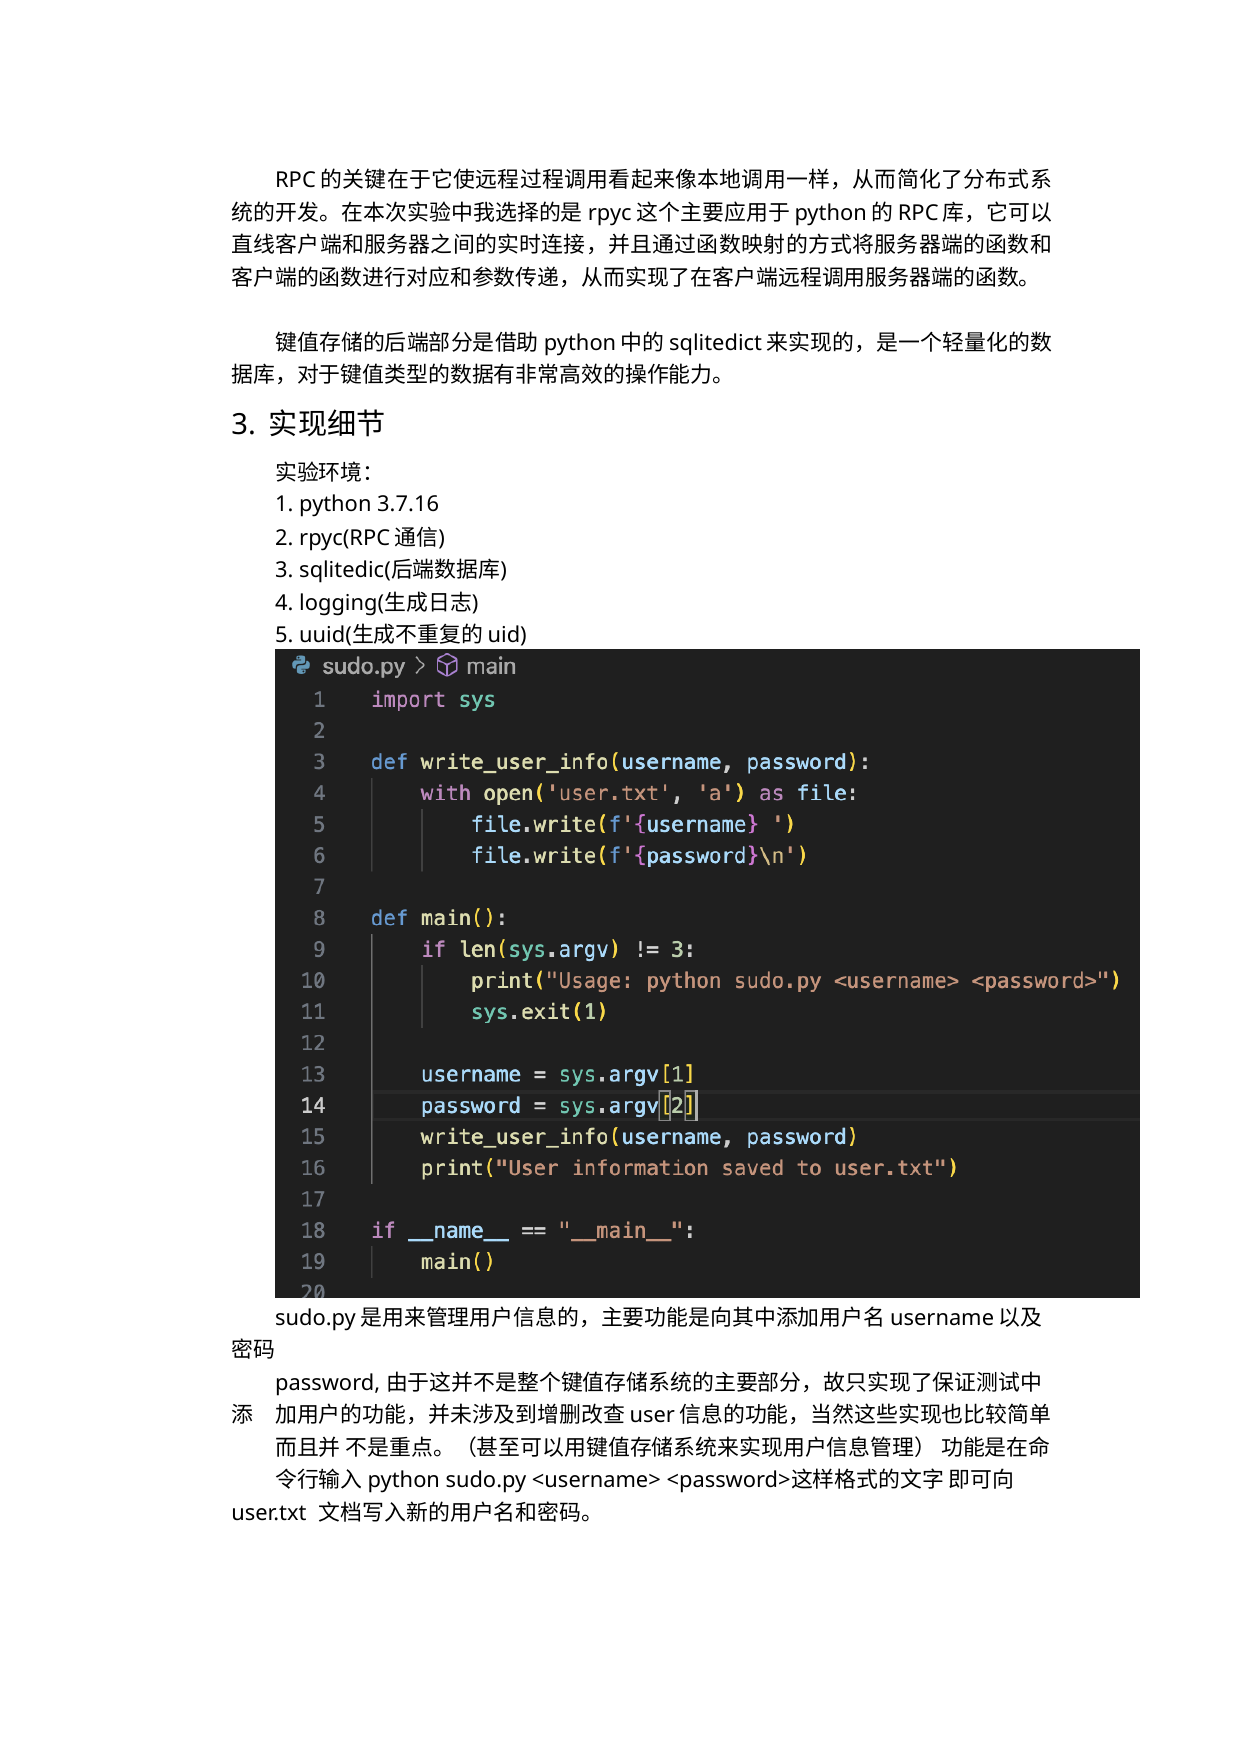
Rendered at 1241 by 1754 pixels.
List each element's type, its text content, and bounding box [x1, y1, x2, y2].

text sudo.py是⽤来管理⽤户信息的，主要功能是向其中添加⽤户名 username以及密码 [231, 1299, 1053, 1364]
list 键值存储的后端部分是借助python中的sqlitedict来实现的，是一个轻量化的数据库，对于键值类型的数据有非常高效的操作能力。 [231, 324, 1053, 389]
text password, 由于这并不是整个键值存储系统的主要部分，故只实现了保证测试中添 加⽤户的功能，并未涉及到增删改查user信息的功能，当然这些实现也⽐较简单 ⽽且并 不是重点。（甚⾄可以⽤键值存储系统来实现⽤户信息管理） 功能是在命 令⾏输⼊ python sudo.py <username> <password>这样格式的⽂字 即可向user.txt ⽂档写⼊新的⽤户名和密码。 [231, 1364, 1053, 1527]
text 2. rpyc(RPC通信) [231, 519, 1053, 552]
list RPC的关键在于它使远程过程调用看起来像本地调用一样，从而简化了分布式系统的开发。在本次实验中我选择的是rpyc这个主要应用于python的RPC库，它可以直线客户端和服务器之间的实时连接，并且通过函数映射的方式将服务器端的函数和客户端的函数进行对应和参数传递，从而实现了在客户端远程调用服务器端的函数。 [231, 162, 1053, 292]
text 1. python 3.7.16 [231, 487, 1053, 519]
text 5. uuid(⽣成不重复的uid) [231, 617, 1053, 649]
picture [275, 649, 1140, 1298]
text 3. sqlitedic(后端数据库) [231, 552, 1053, 584]
text 4. logging(⽣成⽇志) [231, 584, 1053, 617]
list 实现细节 [231, 389, 1053, 454]
text 实验环境： [231, 454, 1053, 487]
